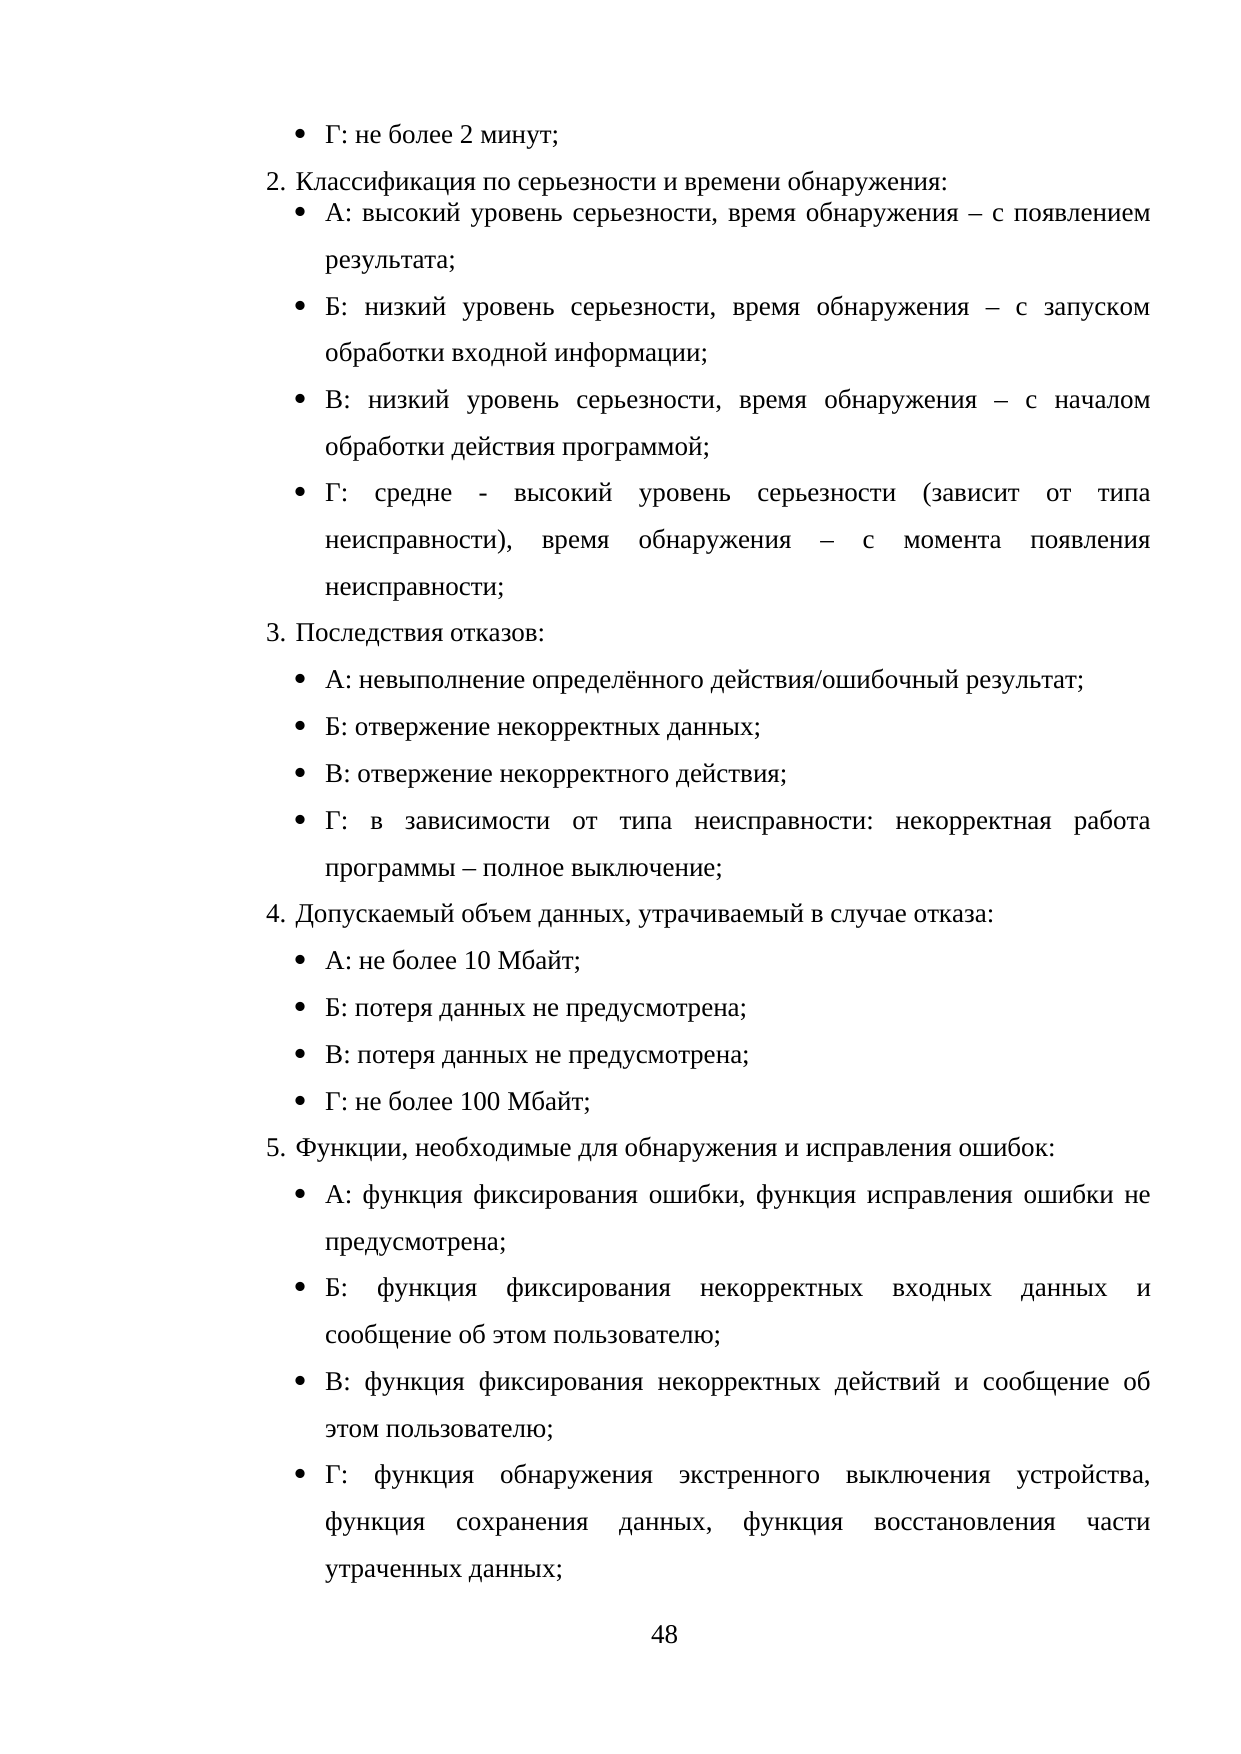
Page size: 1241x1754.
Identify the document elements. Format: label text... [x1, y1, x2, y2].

list Г: средне - высокий уровень серьезности (зависит от типа неисправности), время обнаружения – с момента появления неисправности; [295, 476, 1152, 601]
list Г: функция обнаружения экстренного выключения устройства, функция сохранения данных, функция восстановления части утраченных данных; [295, 1458, 1152, 1583]
list Б: низкий уровень серьезности, время обнаружения – с запуском обработки входной информации; [295, 289, 1152, 367]
list В: потеря данных не предусмотрена; [295, 1038, 1152, 1069]
list В: отвержение некорректного действия; [295, 757, 1152, 788]
list Функции, необходимые для обнаружения и исправления ошибок: [266, 1131, 1152, 1163]
list Последствия отказов: [266, 617, 1152, 648]
list Б: функция фиксирования некорректных входных данных и сообщение об этом пользователю; [295, 1272, 1152, 1349]
list А: не более 10 Мбайт; [295, 944, 1152, 975]
list Б: потеря данных не предусмотрена; [295, 991, 1152, 1022]
list Допускаемый объем данных, утрачиваемый в случае отказа: [266, 897, 1152, 928]
list А: функция фиксирования ошибки, функция исправления ошибки не предусмотрена; [295, 1178, 1152, 1256]
list Г: не более 2 минут; [295, 118, 1152, 149]
list Г: не более 100 Мбайт; [295, 1084, 1152, 1116]
list Б: отвержение некорректных данных; [295, 710, 1152, 741]
list В: функция фиксирования некорректных действий и сообщение об этом пользователю; [295, 1365, 1152, 1443]
list В: низкий уровень серьезности, время обнаружения – с началом обработки действия программой; [295, 383, 1152, 461]
list Г: в зависимости от типа неисправности: некорректная работа программы – полное выключение; [295, 804, 1152, 882]
list А: высокий уровень серьезности, время обнаружения – с появлением результата; [295, 196, 1152, 274]
list Классификация по серьезности и времени обнаружения: [266, 165, 1152, 196]
list А: невыполнение определённого действия/ошибочный результат; [295, 663, 1152, 694]
